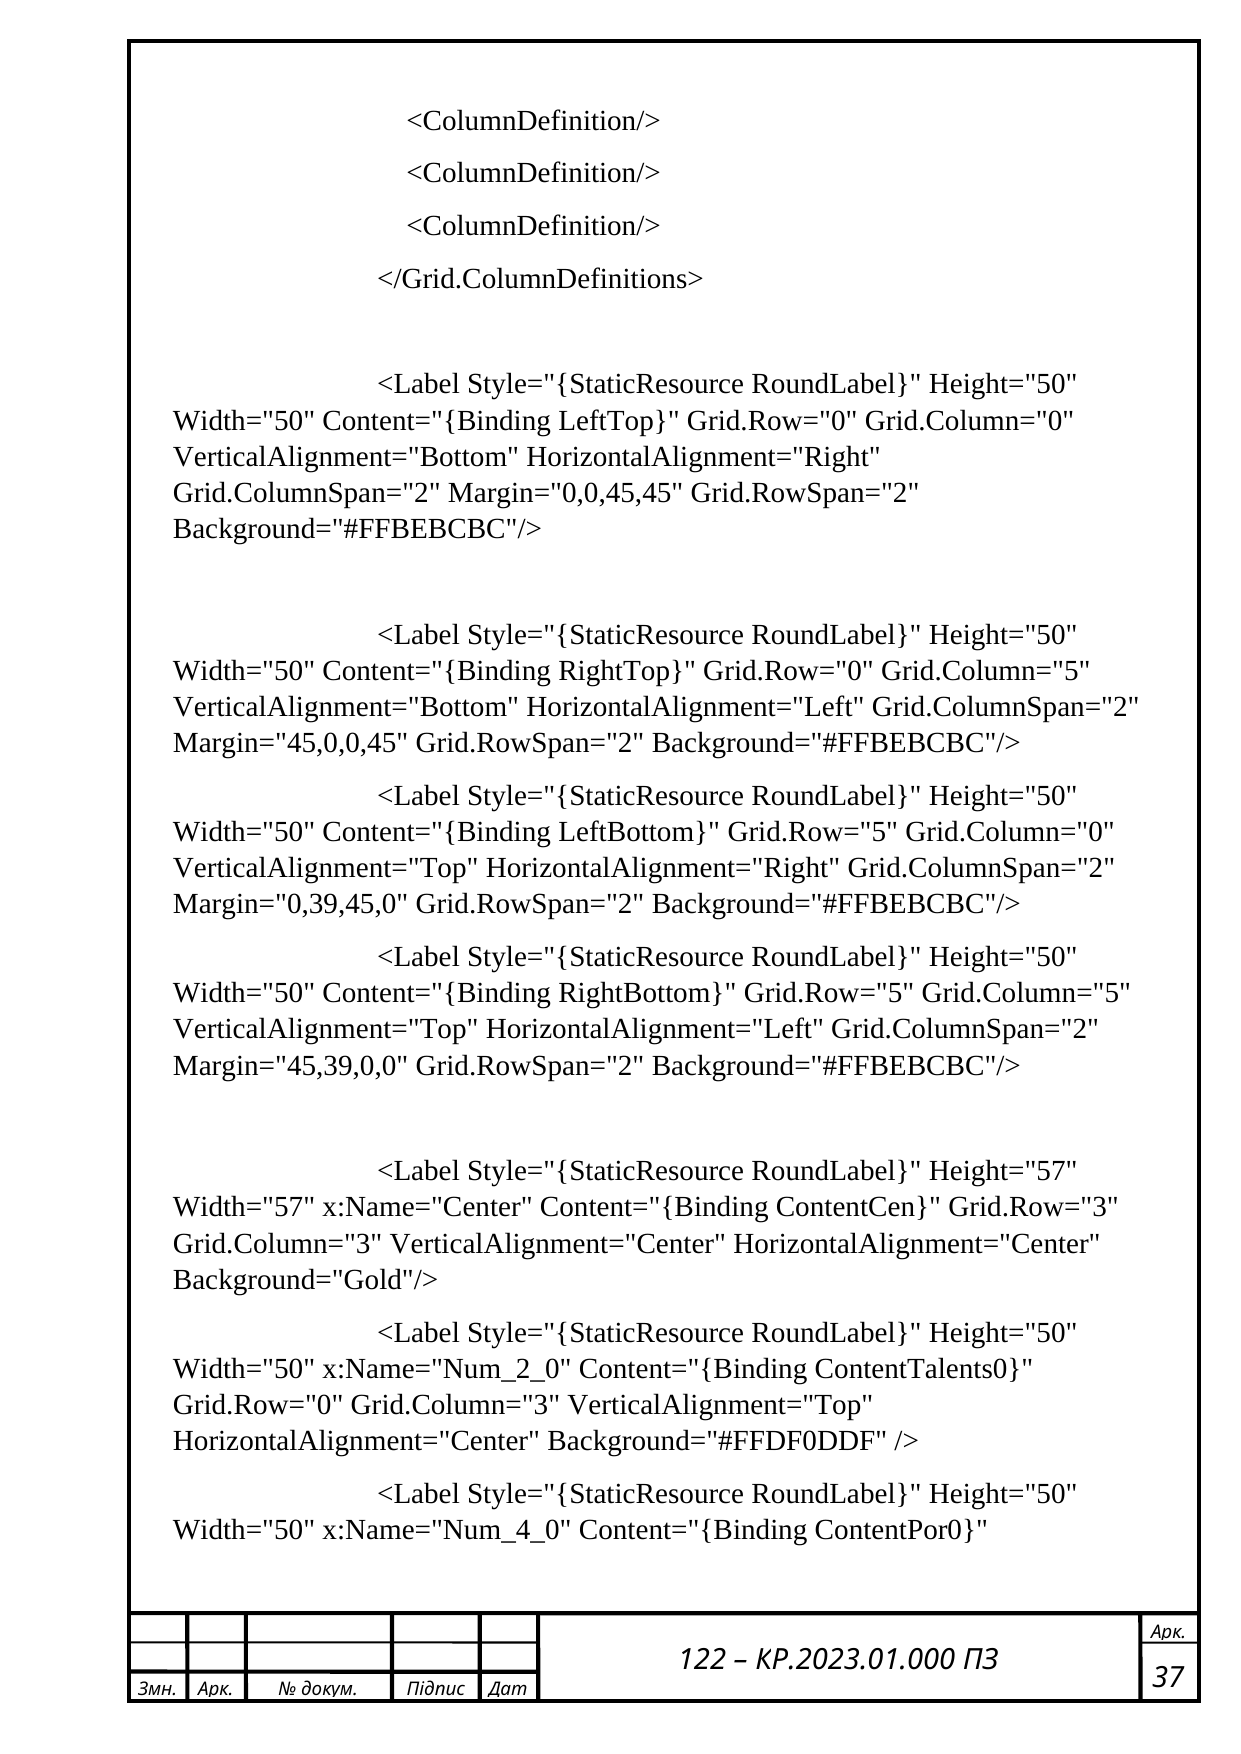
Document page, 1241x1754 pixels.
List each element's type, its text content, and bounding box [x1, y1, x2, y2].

text </Grid.ColumnDefinitions> [173, 261, 1152, 294]
text <ColumnDefinition/> [173, 155, 1152, 189]
text <Label Style="{StaticResource RoundLabel}" Height="50" Width="50" Content="{Binding LeftBottom}" Grid.Row="5" Grid.Column="0" VerticalAlignment="Top" HorizontalAlignment="Right" Grid.ColumnSpan="2" Margin="0,39,45,0" Grid.RowSpan="2" Background="#FFBEBCBC"/> [173, 778, 1152, 920]
text <Label Style="{StaticResource RoundLabel}" Height="50" Width="50" Content="{Binding RightTop}" Grid.Row="0" Grid.Column="5" VerticalAlignment="Bottom" HorizontalAlignment="Left" Grid.ColumnSpan="2" Margin="45,0,0,45" Grid.RowSpan="2" Background="#FFBEBCBC"/> [173, 617, 1152, 759]
text <ColumnDefinition/> [173, 103, 1152, 136]
text <ColumnDefinition/> [173, 208, 1152, 242]
text <Label Style="{StaticResource RoundLabel}" Height="50" Width="50" Content="{Binding RightBottom}" Grid.Row="5" Grid.Column="5" VerticalAlignment="Top" HorizontalAlignment="Left" Grid.ColumnSpan="2" Margin="45,39,0,0" Grid.RowSpan="2" Background="#FFBEBCBC"/> [173, 939, 1152, 1081]
text <Label Style="{StaticResource RoundLabel}" Height="57" Width="57" x:Name="Center" Content="{Binding ContentCen}" Grid.Row="3" Grid.Column="3" VerticalAlignment="Center" HorizontalAlignment="Center" Background="Gold"/> [173, 1153, 1152, 1295]
text <Label Style="{StaticResource RoundLabel}" Height="50" Width="50" x:Name="Num_2_0" Content="{Binding ContentTalents0}" Grid.Row="0" Grid.Column="3" VerticalAlignment="Top" HorizontalAlignment="Center" Background="#FFDF0DDF" /> [173, 1315, 1152, 1457]
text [173, 1476, 1152, 1546]
text <Label Style="{StaticResource RoundLabel}" Height="50" Width="50" Content="{Binding LeftTop}" Grid.Row="0" Grid.Column="0" VerticalAlignment="Bottom" HorizontalAlignment="Right" Grid.ColumnSpan="2" Margin="0,0,45,45" Grid.RowSpan="2" Background="#FFBEBCBC"/> [173, 367, 1152, 545]
